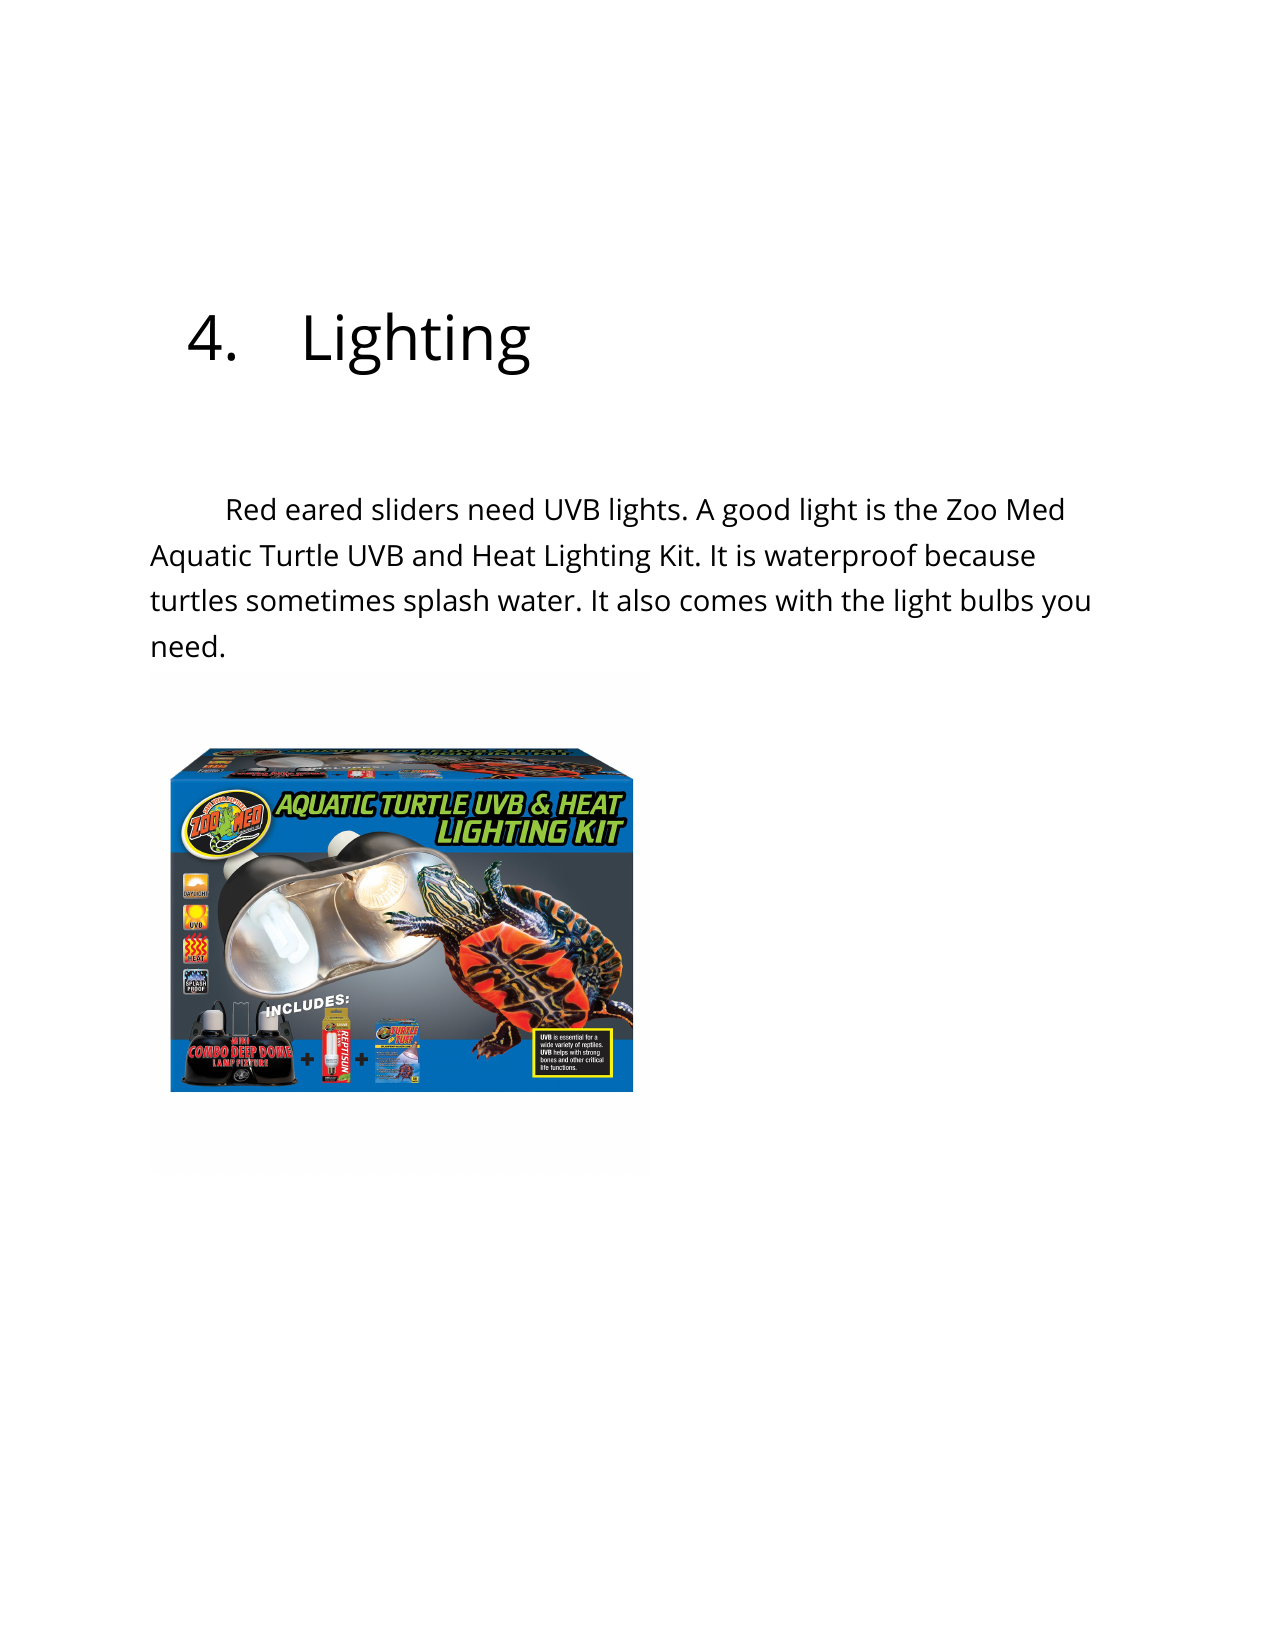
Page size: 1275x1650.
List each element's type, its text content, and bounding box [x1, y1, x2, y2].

text Red eared sliders need UVB lights. A good light is the Zoo Med Aquatic Turtle UVB and Heat Lighting Kit. It is waterproof because turtles sometimes splash water. It also comes with the light bulbs you need. [150, 489, 1125, 666]
list Lighting [187, 294, 1125, 379]
picture [150, 671, 653, 1174]
